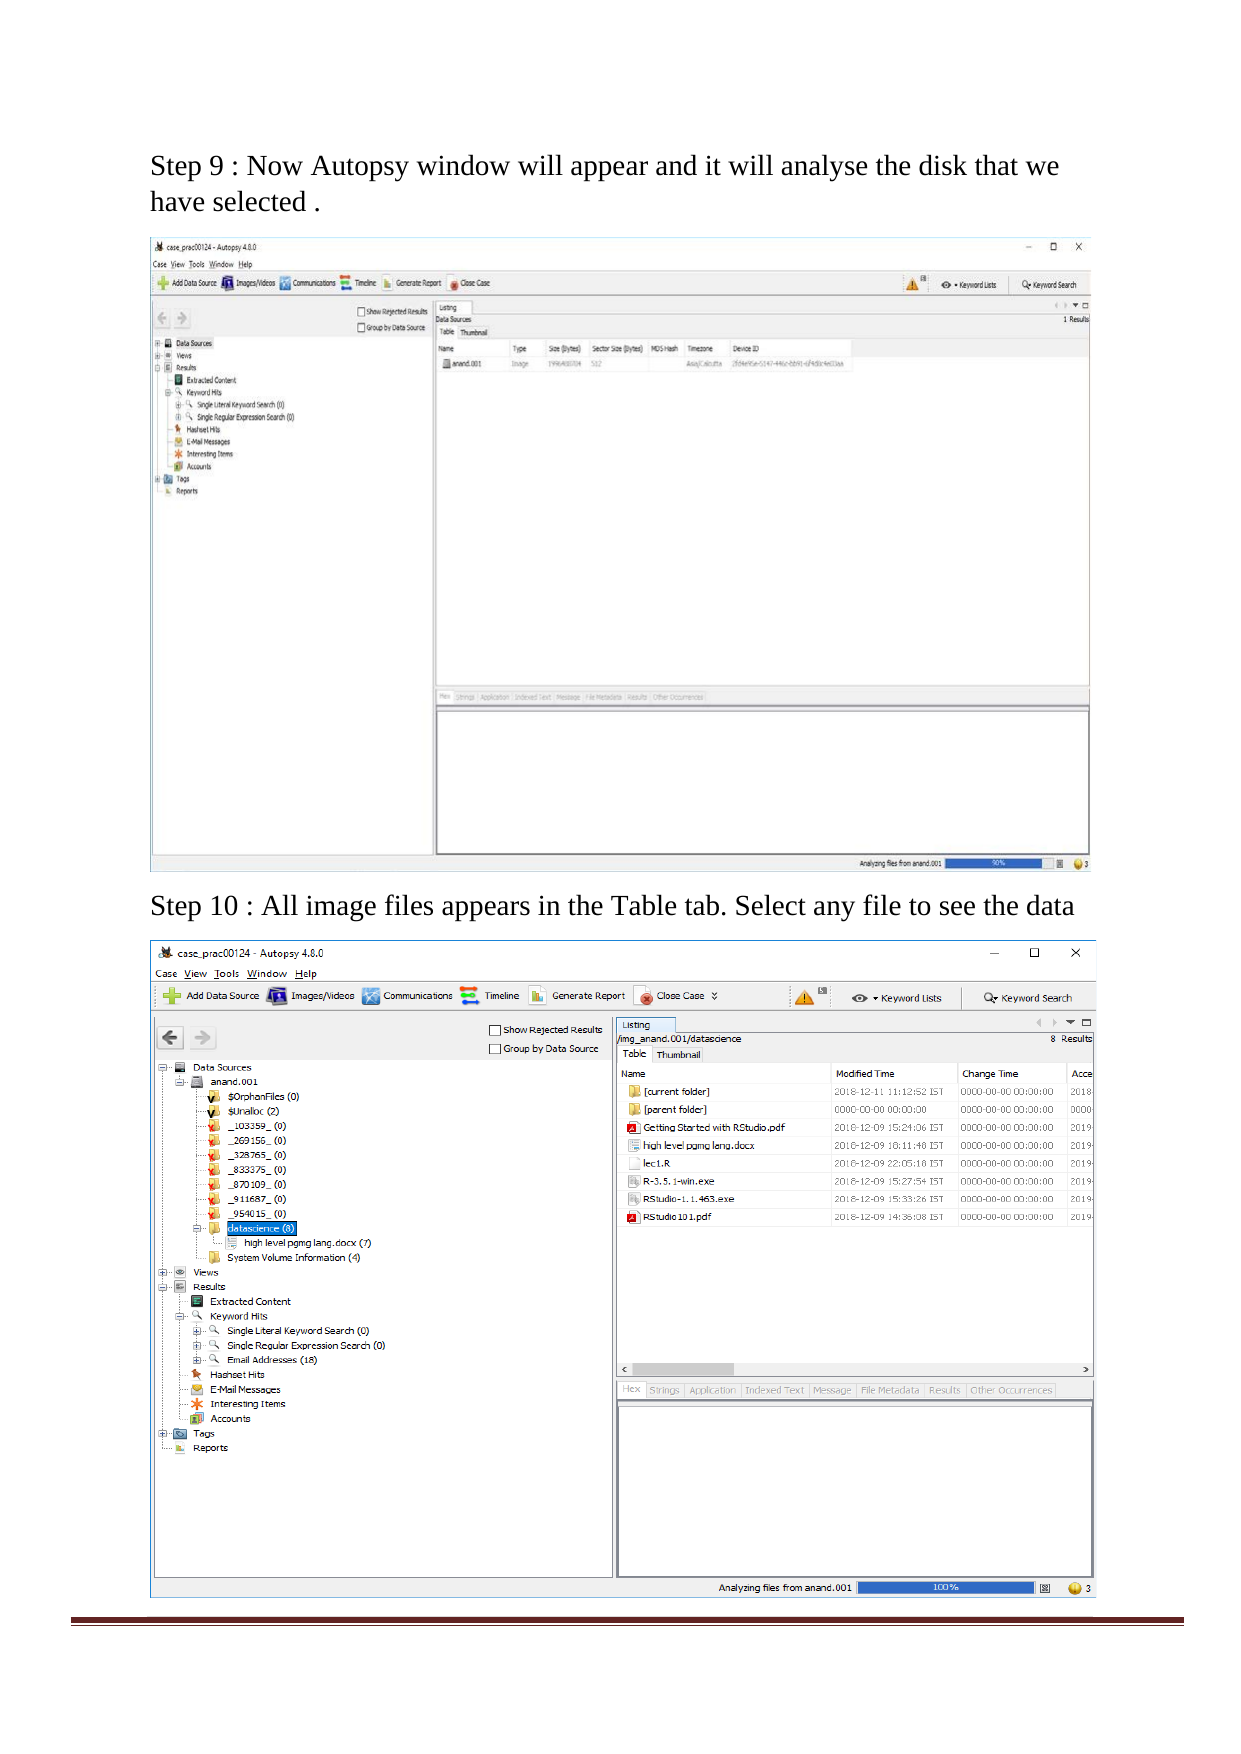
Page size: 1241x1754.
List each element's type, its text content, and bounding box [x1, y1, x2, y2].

picture [150, 940, 1097, 1598]
text Step 9 : Now Autopsy window will appear and it will analyse the disk that we have selected . [150, 148, 1061, 218]
picture [150, 237, 1092, 872]
